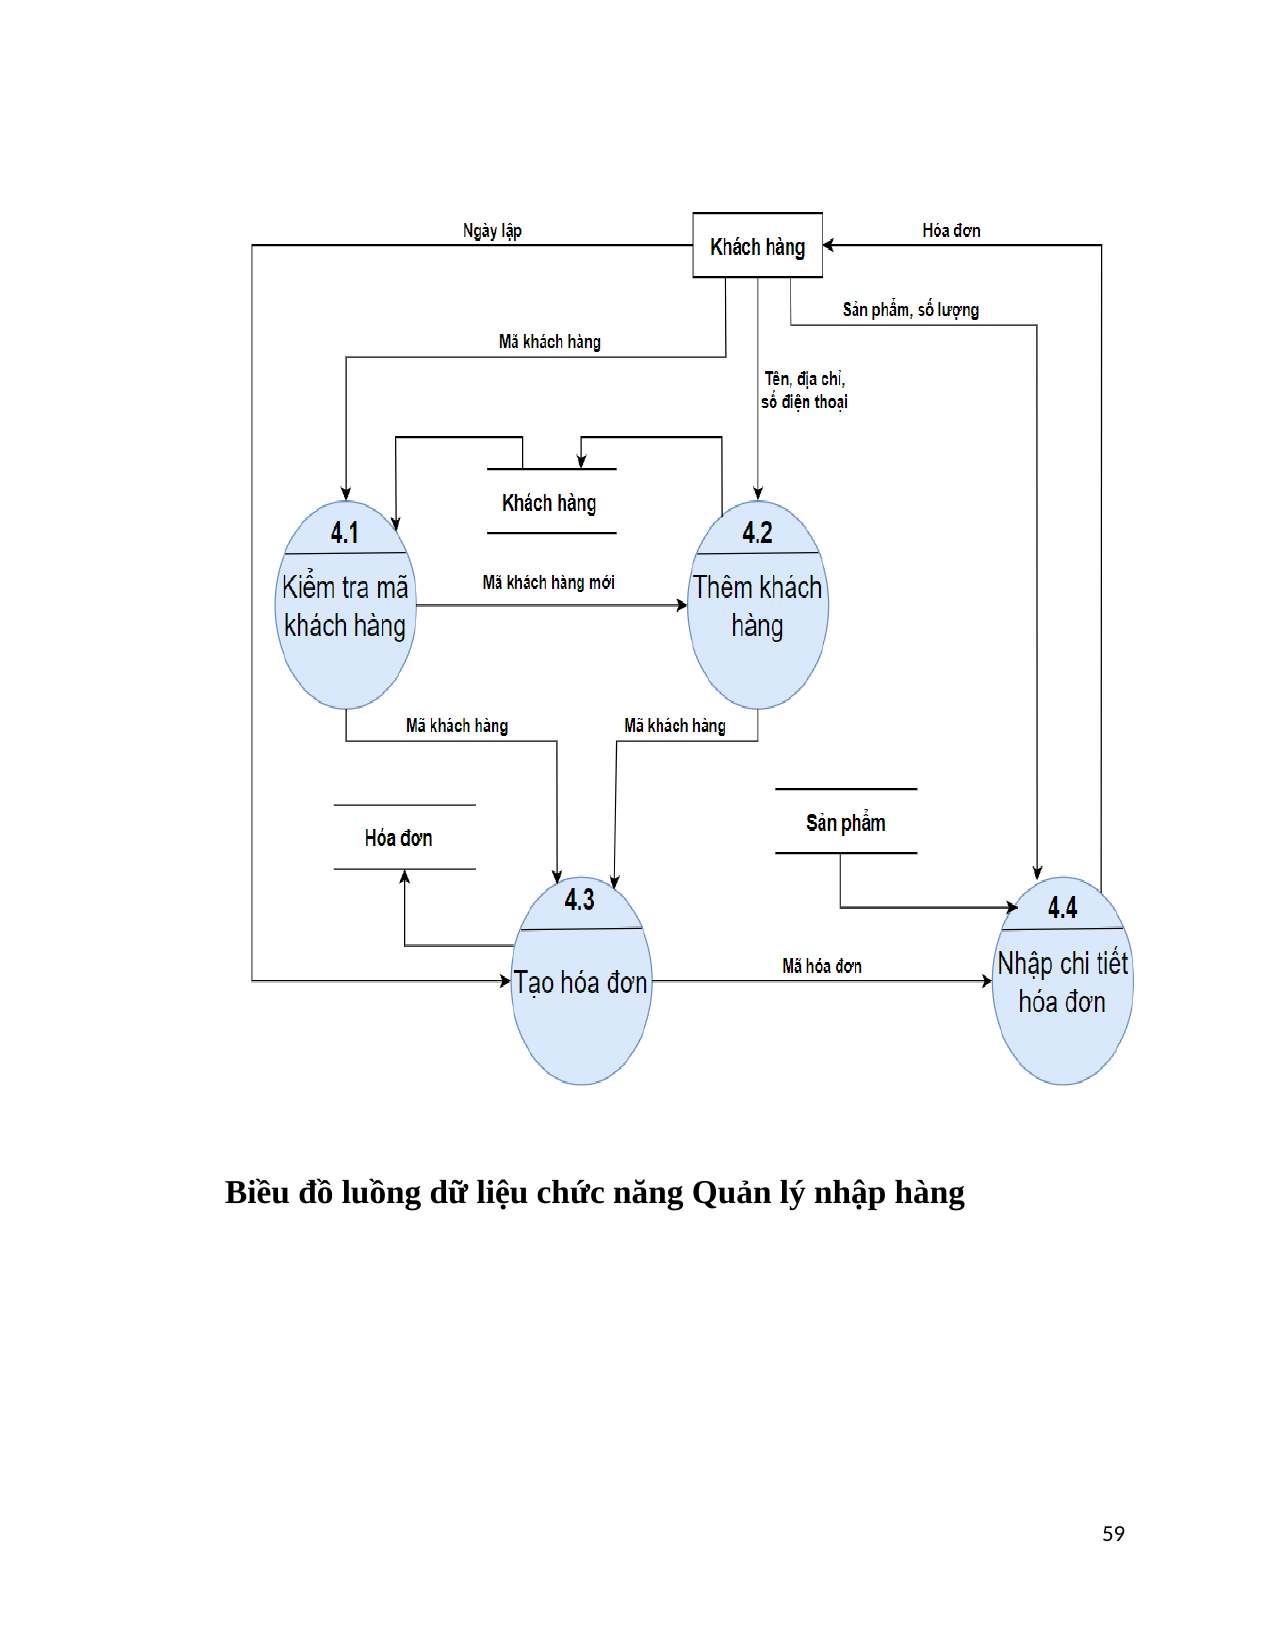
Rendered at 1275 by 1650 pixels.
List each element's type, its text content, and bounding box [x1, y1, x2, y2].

picture [225, 192, 1150, 1102]
list Biều đồ luồng dữ liệu chức năng Quản lý nhập hàng [225, 1173, 1125, 1211]
